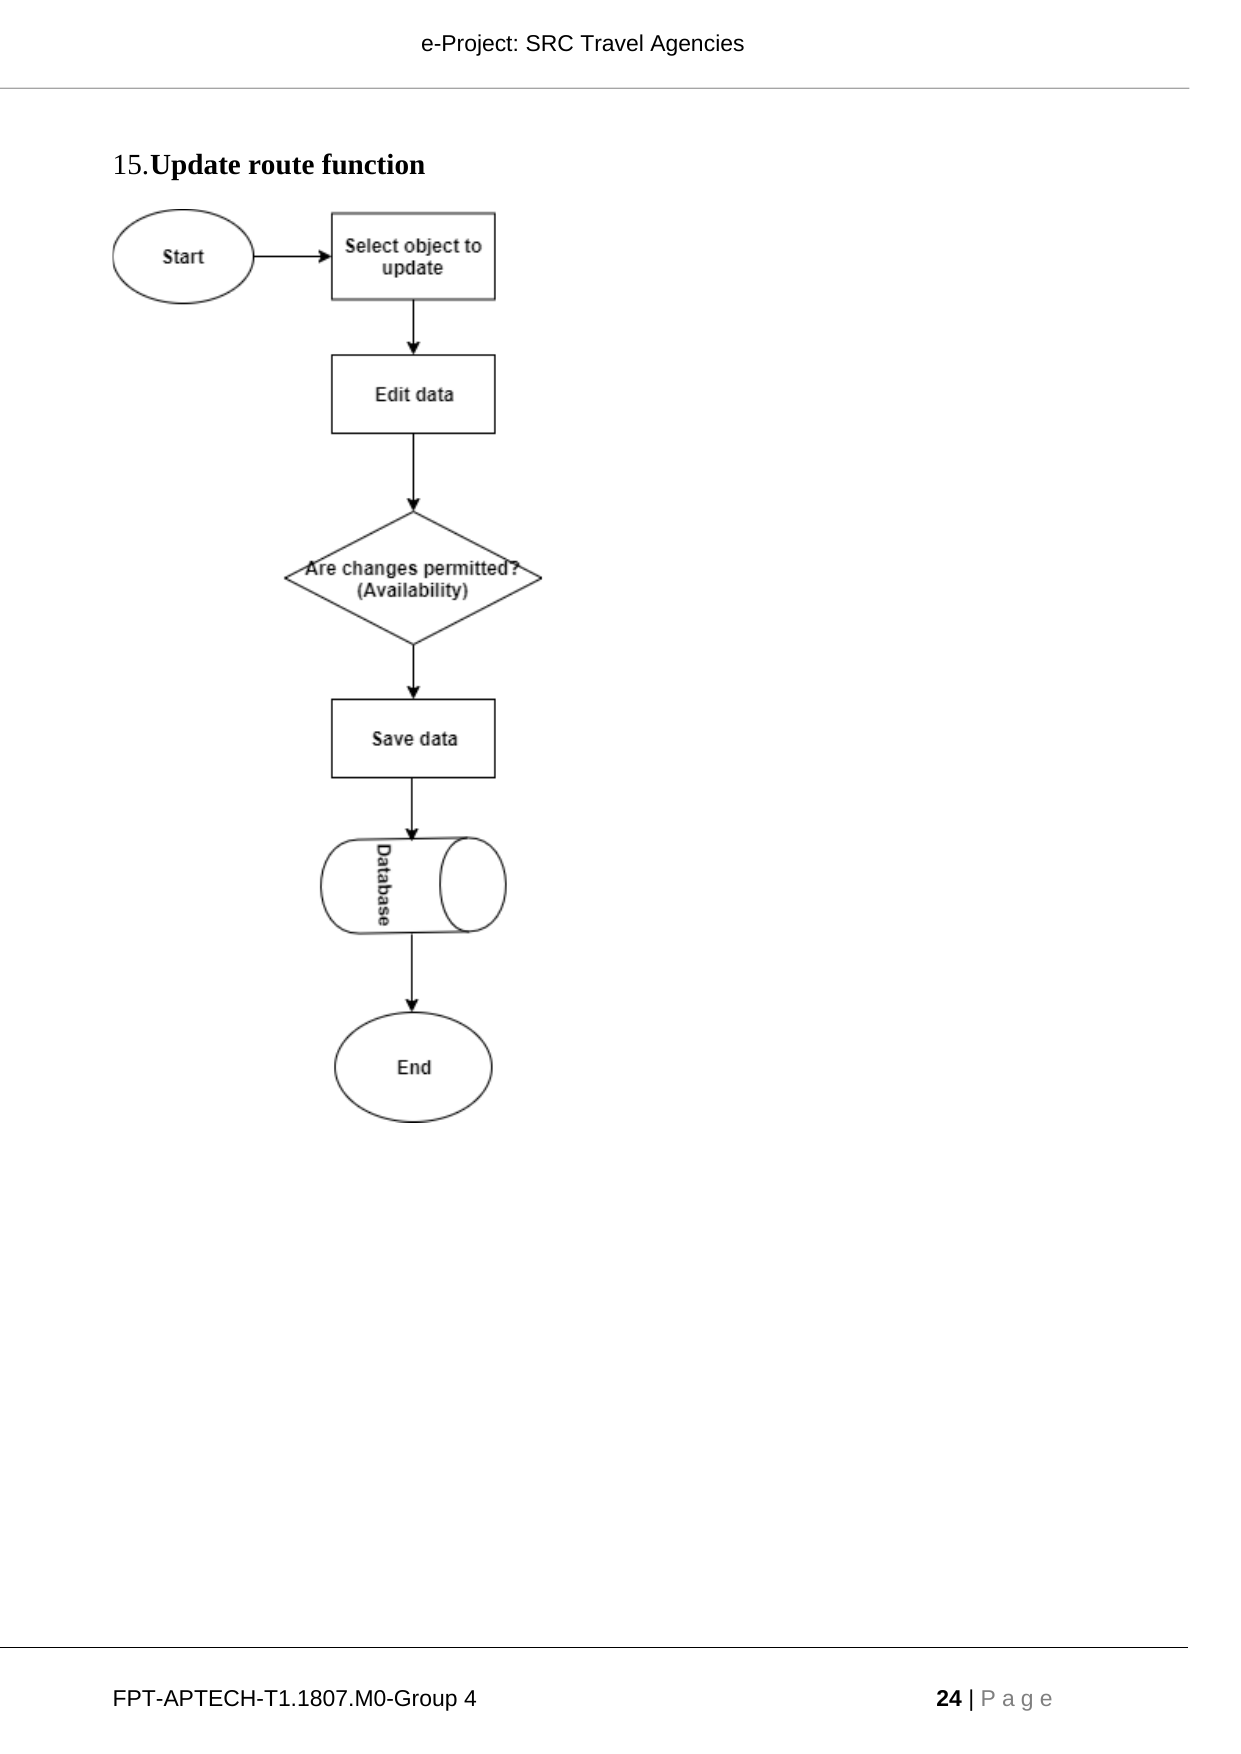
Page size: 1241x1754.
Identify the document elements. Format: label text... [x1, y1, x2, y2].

picture [112, 209, 543, 1123]
subtitle Update route function [112, 147, 1162, 181]
